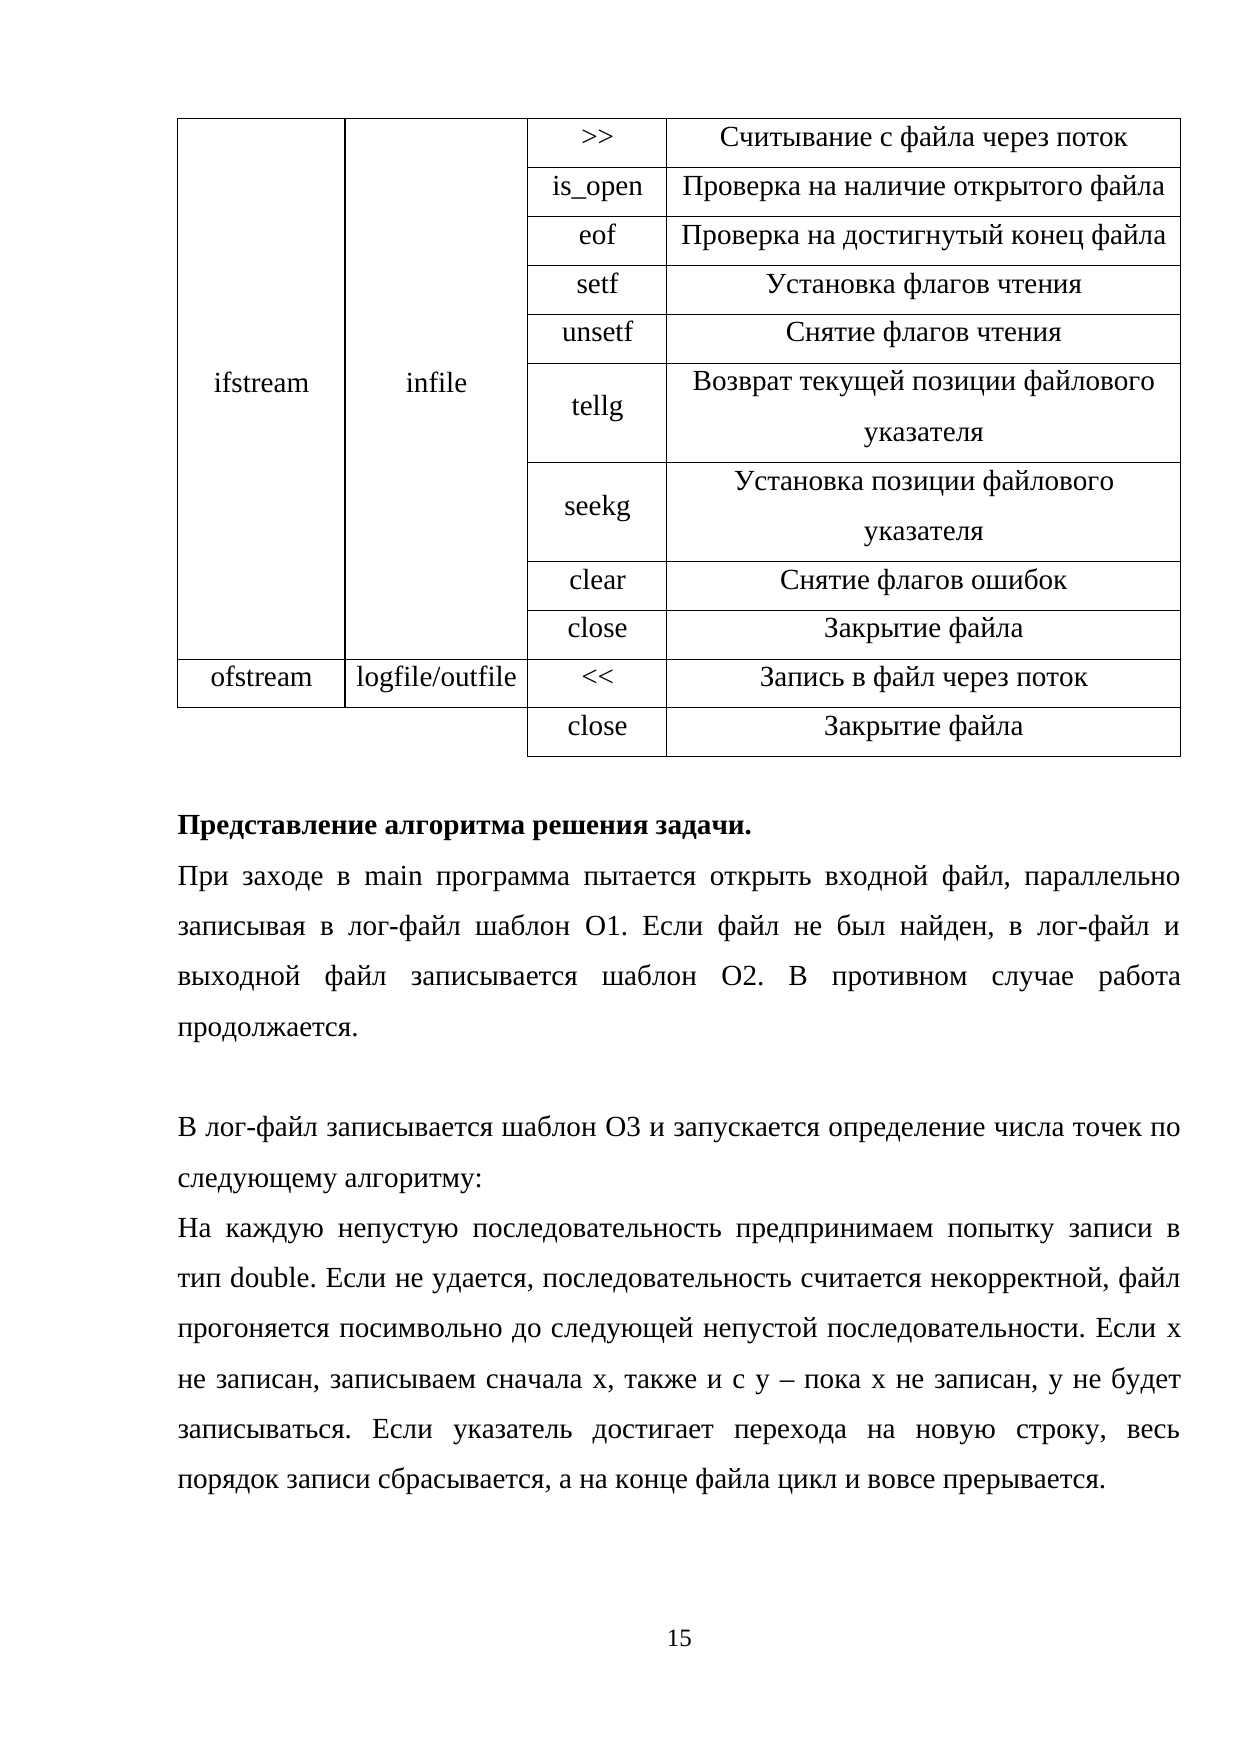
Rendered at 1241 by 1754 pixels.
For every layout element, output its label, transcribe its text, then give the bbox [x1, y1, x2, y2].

text В лог-файл записывается шаблон O3 и запускается определение числа точек по следующему алгоритму: [177, 1109, 1181, 1193]
table_cell close [528, 611, 666, 658]
table_cell Снятие флагов ошибок [667, 562, 1180, 609]
table_cell ifstream [178, 119, 344, 658]
table_cell ofstream [178, 660, 344, 707]
table_cell unsetf [528, 315, 666, 362]
table_cell eof [528, 217, 666, 265]
table_cell Проверка на достигнутый конец файла [667, 217, 1180, 265]
table_cell Проверка на наличие открытого файла [667, 168, 1180, 216]
table_cell Установка флагов чтения [667, 266, 1180, 313]
text Представление алгоритма решения задачи. [177, 807, 1181, 841]
table_cell tellg [528, 364, 666, 462]
table_cell << [528, 660, 666, 707]
table_cell >> [528, 119, 666, 167]
table_cell logfile/outfile [346, 660, 527, 707]
table_cell setf [528, 266, 666, 313]
table_cell Установка позиции файлового указателя [667, 463, 1180, 561]
table_cell Считывание с файла через поток [667, 119, 1180, 167]
table_cell clear [528, 562, 666, 609]
table_cell Запись в файл через поток [667, 660, 1180, 707]
text На каждую непустую последовательность предпринимаем попытку записи в тип double. Если не удается, последовательность считается некорректной, файл прогоняется посимвольно до следующей непустой последовательности. Если x не записан, записываем сначала x, также и с y – пока x не записан, y не будет записываться. Если указатель достигает перехода на новую строку, весь порядок записи сбрасывается, а на конце файла цикл и вовсе прерывается. [177, 1210, 1181, 1495]
table_cell Снятие флагов чтения [667, 315, 1180, 362]
table_cell seekg [528, 463, 666, 561]
text При заходе в main программа пытается открыть входной файл, параллельно записывая в лог-файл шаблон O1. Если файл не был найден, в лог-файл и выходной файл записывается шаблон O2. В противном случае работа продолжается. [177, 858, 1181, 1042]
table_cell Закрытие файла [667, 611, 1180, 658]
table_cell Возврат текущей позиции файлового указателя [667, 364, 1180, 462]
table_cell infile [346, 119, 527, 658]
table_cell close [528, 708, 666, 756]
table_cell Закрытие файла [667, 708, 1180, 756]
table_cell is_open [528, 168, 666, 216]
